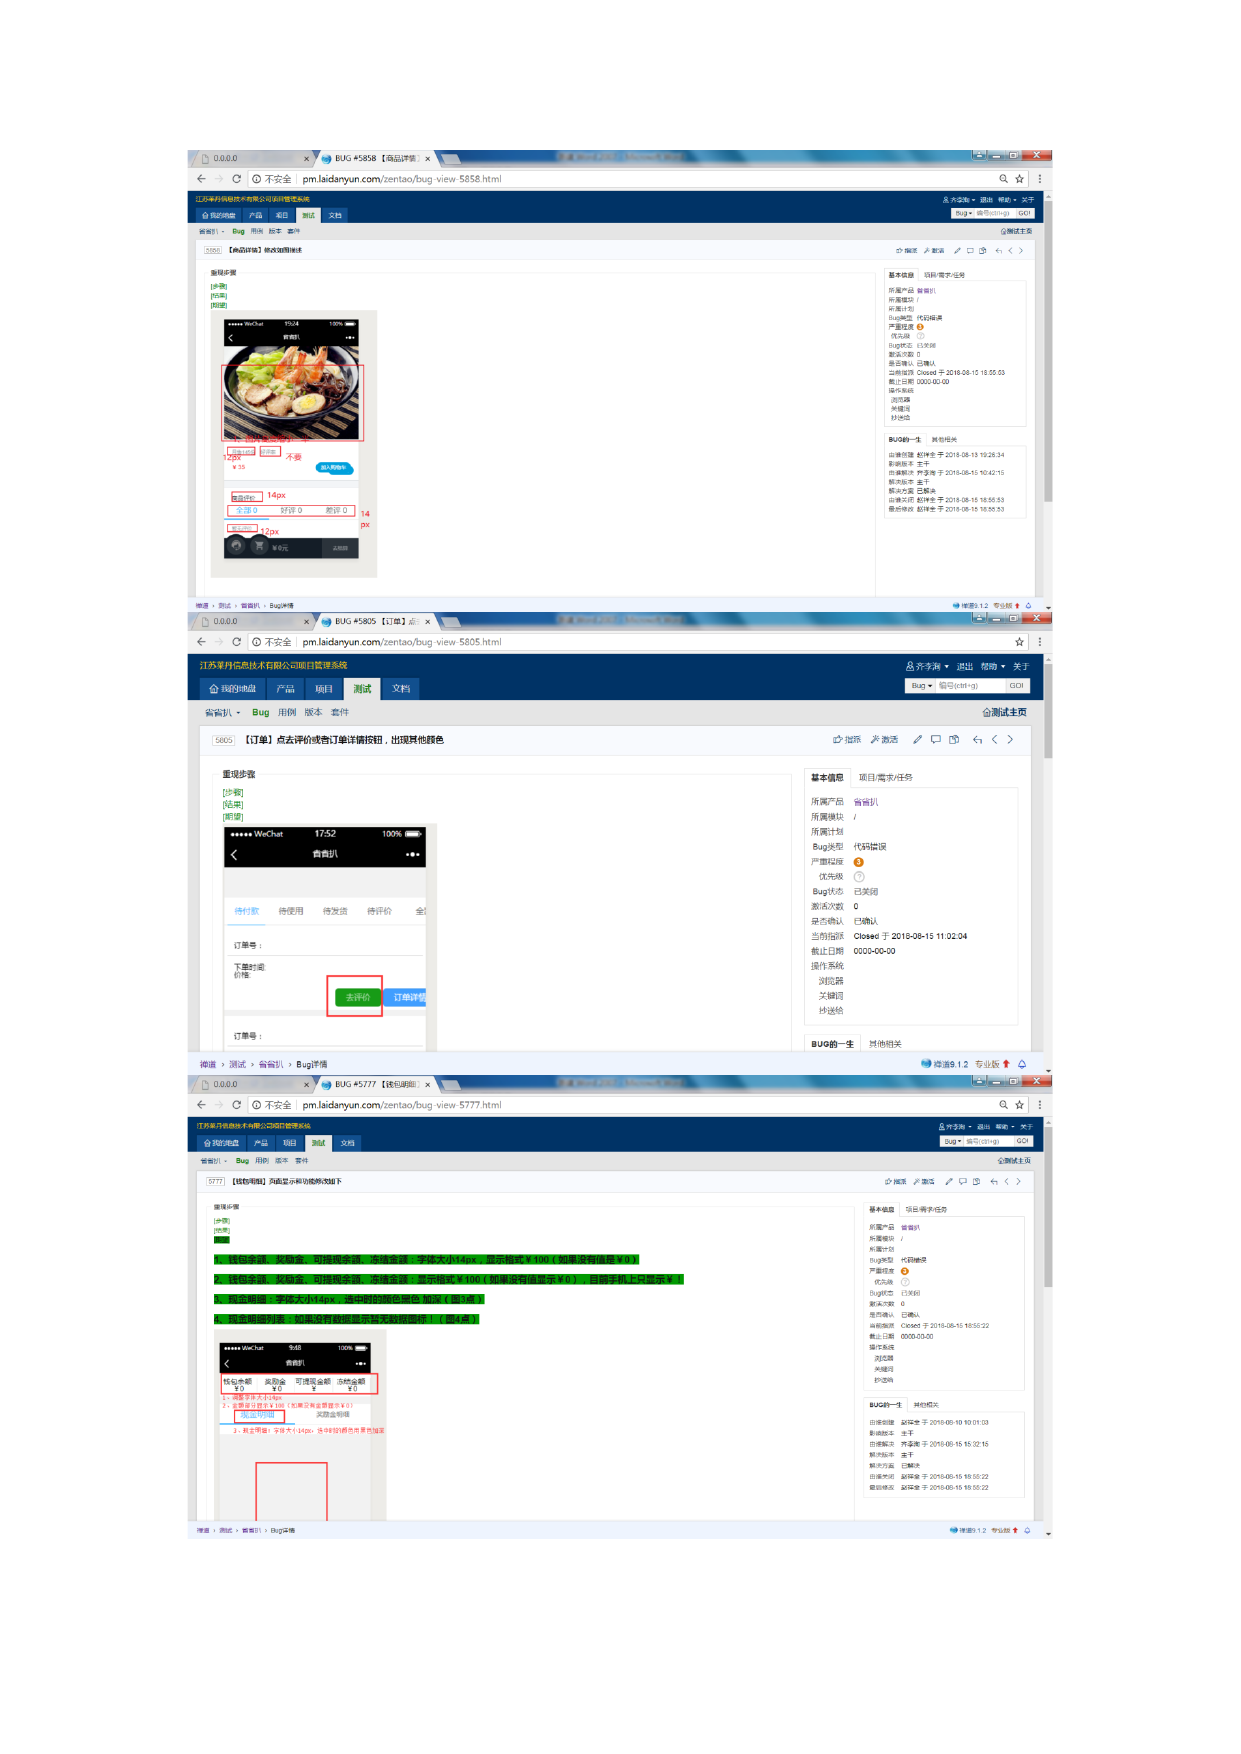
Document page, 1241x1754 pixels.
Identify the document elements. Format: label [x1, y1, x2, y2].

picture [187, 150, 1053, 1539]
